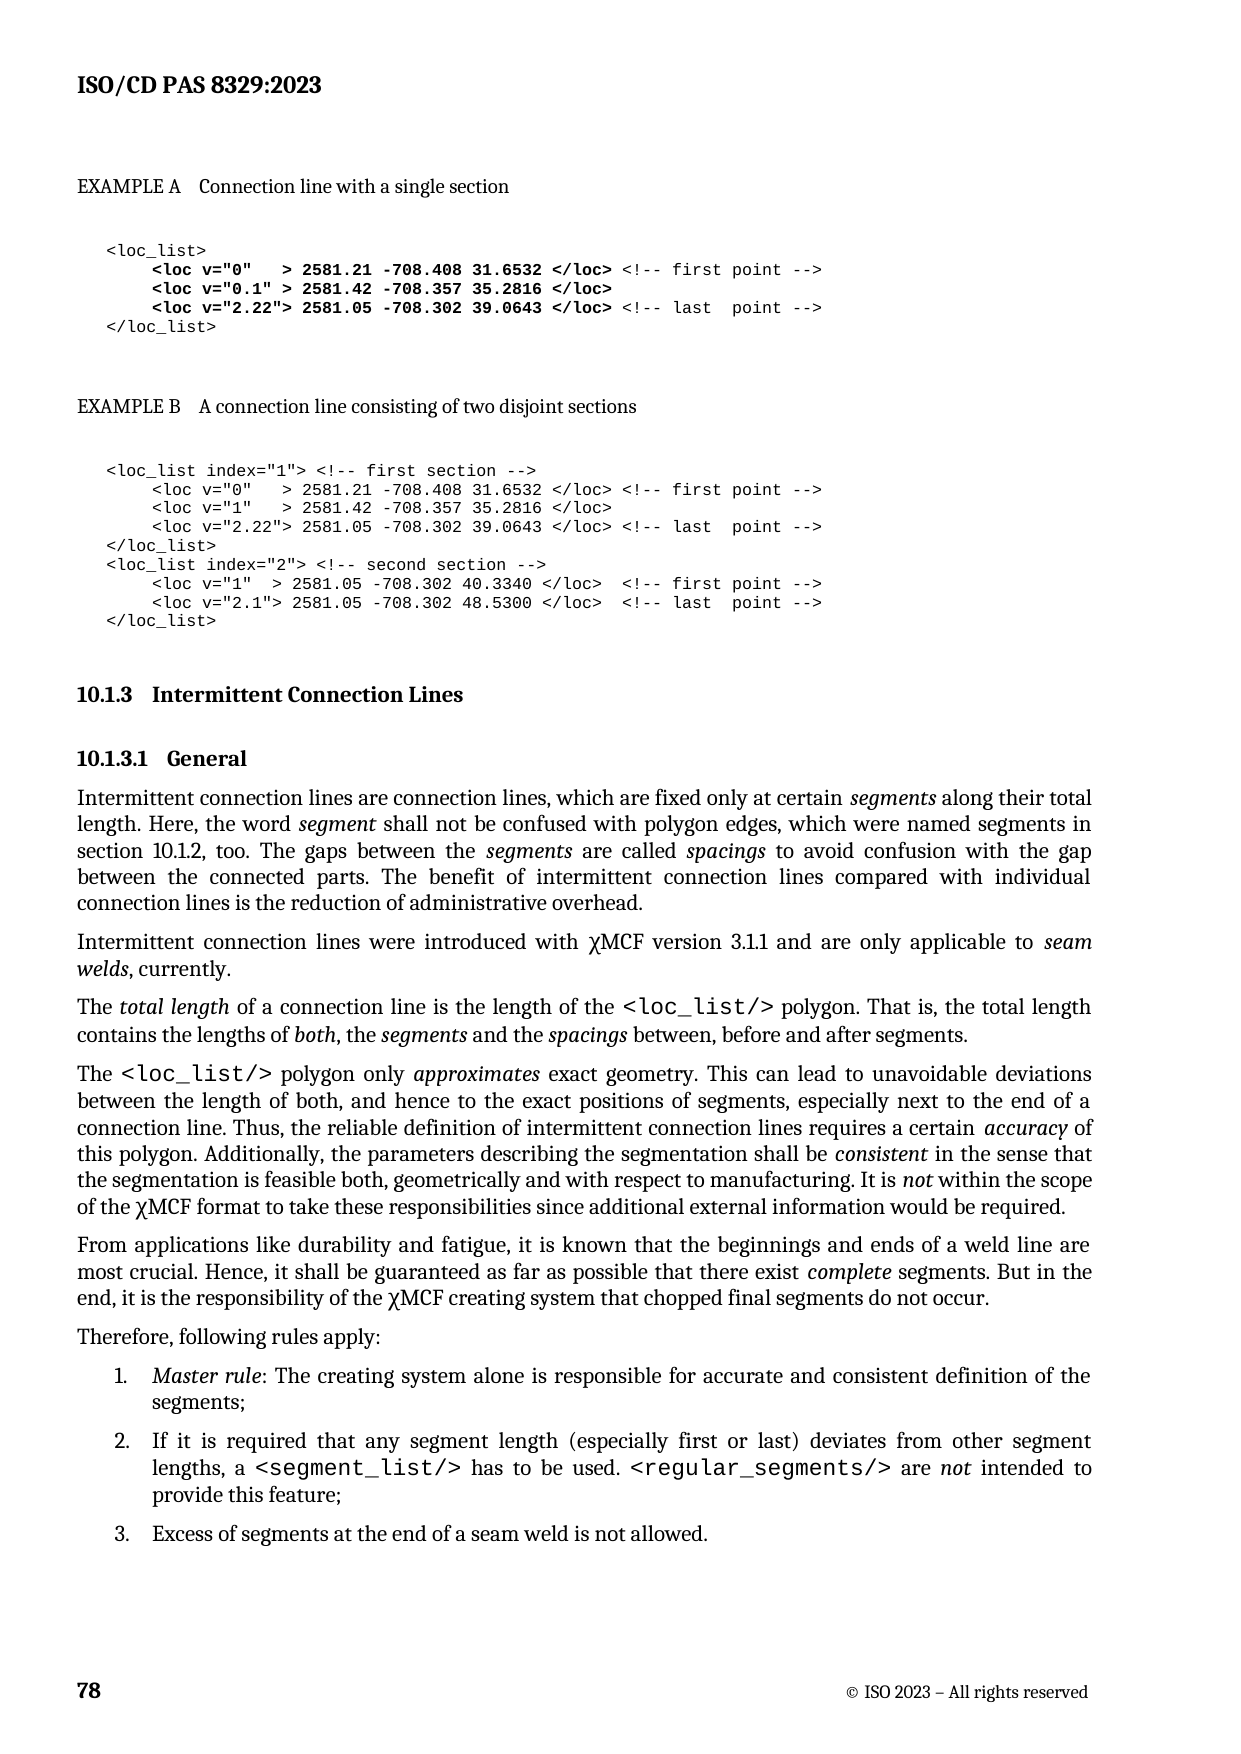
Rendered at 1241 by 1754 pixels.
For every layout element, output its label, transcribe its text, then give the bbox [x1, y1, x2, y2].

text Intermittent connection lines are connection lines, which are fixed only at certain segments along their total length. Here, the word segment shall not be confused with polygon edges, which were named segments in section 10.1.2, too. The gaps between the segments are called spacings to avoid confusion with the gap between the connected parts. The benefit of intermittent connection lines compared with individual connection lines is the reduction of administrative overhead. [77, 785, 1092, 916]
text The <loc_list/> polygon only approximates exact geometry. This can lead to unavoidable deviations between the length of both, and hence to the exact positions of segments, especially next to the end of a connection line. Thus, the reliable definition of intermittent connection lines requires a certain accuracy of this polygon. Additionally, the parameters describing the segmentation shall be consistent in the sense that the segmentation is feasible both, geometrically and with respect to manufacturing. It is not within the scope of the χMCF format to take these responsibilities since additional external information would be required. [77, 1061, 1092, 1220]
text From applications like durability and fatigue, it is known that the beginnings and ends of a weld line are most crucial. Hence, it shall be guaranteed as far as possible that there exist complete segments. But in the end, it is the responsibility of the χMCF creating system that chopped final segments do not occur. [77, 1232, 1092, 1311]
text <loc v="2.22"> 2581.05 -708.302 39.0643 </loc> <!-- last point --> [94, 299, 1075, 318]
text <loc v="2.22"> 2581.05 -708.302 39.0643 </loc> <!-- last point --> [94, 519, 1075, 538]
text <loc_list index="1"> <!-- first section --> [94, 462, 1075, 481]
text <loc v="1" > 2581.42 -708.357 35.2816 </loc> [94, 500, 1075, 519]
text <loc v="0.1" > 2581.42 -708.357 35.2816 </loc> [94, 280, 1075, 299]
text </loc_list> [94, 613, 1075, 632]
list If it is required that any segment length (especially first or last) deviates from other segment lengths, a <segment_list/> has to be used. <regular_segments/> are not intended to provide this feature; [114, 1428, 1092, 1508]
text <loc v="1" > 2581.05 -708.302 40.3340 </loc> <!-- first point --> [94, 575, 1075, 594]
text EXAMPLE A Connection line with a single section [77, 174, 1092, 199]
text <loc v="0" > 2581.21 -708.408 31.6532 </loc> <!-- first point --> [94, 262, 1075, 280]
list Excess of segments at the end of a seam weld is not allowed. [114, 1521, 1092, 1547]
text <loc v="0" > 2581.21 -708.408 31.6532 </loc> <!-- first point --> [94, 481, 1075, 500]
text <loc v="2.1"> 2581.05 -708.302 48.5300 </loc> <!-- last point --> [94, 594, 1075, 613]
text EXAMPLE B A connection line consisting of two disjoint sections [77, 393, 1092, 418]
list Master rule: The creating system alone is responsible for accurate and consistent definition of the segments; [114, 1363, 1092, 1415]
text Therefore, following rules apply: [77, 1324, 1092, 1350]
text </loc_list> [94, 538, 1075, 556]
subtitle General [77, 746, 1092, 772]
text Intermittent connection lines were introduced with χMCF version 3.1.1 and are only applicable to seam welds, currently. [77, 929, 1092, 982]
subtitle Intermittent Connection Lines [77, 682, 1092, 708]
text </loc_list> [94, 318, 1075, 337]
text The total length of a connection line is the length of the <loc_list/> polygon. That is, the total length contains the lengths of both, the segments and the spacings between, before and after segments. [77, 994, 1092, 1048]
text <loc_list> [94, 243, 1075, 262]
text <loc_list index="2"> <!-- second section --> [94, 556, 1075, 575]
